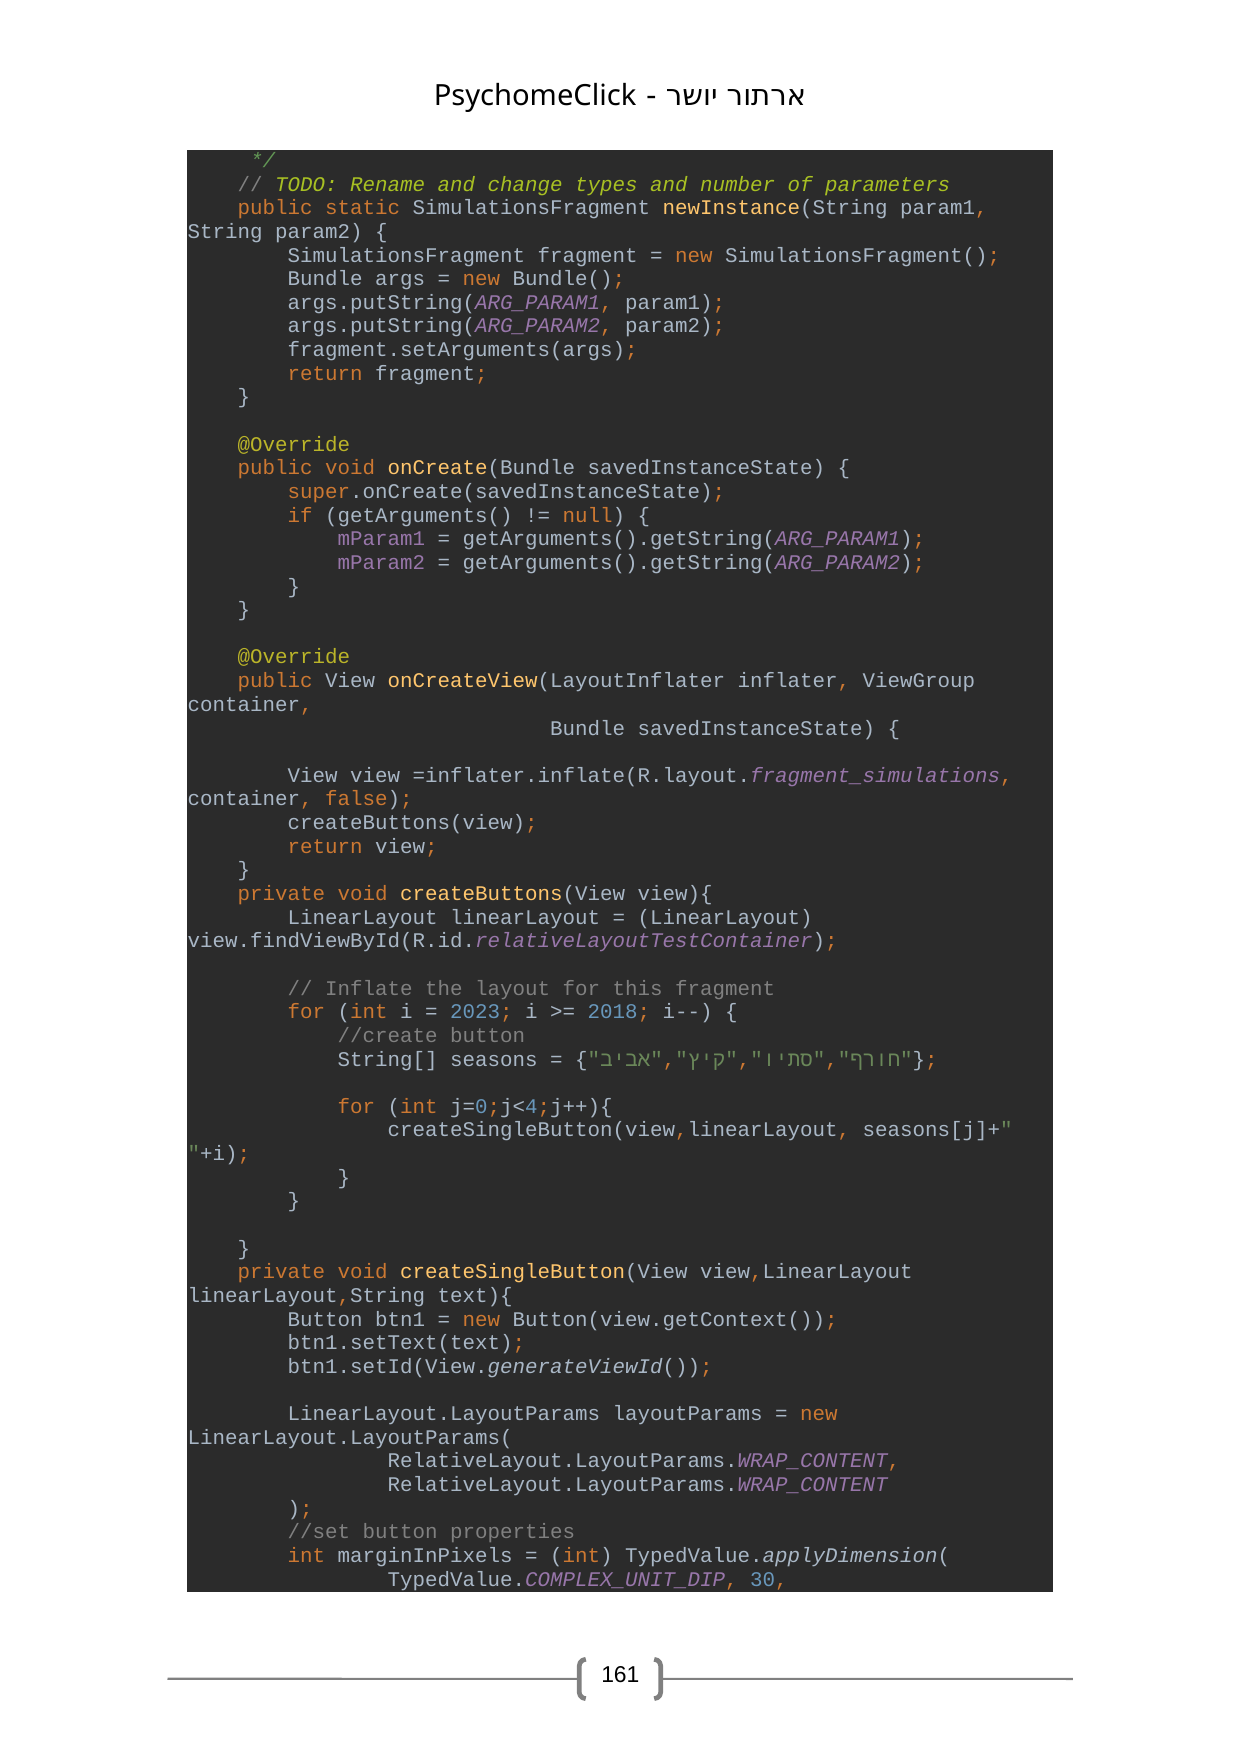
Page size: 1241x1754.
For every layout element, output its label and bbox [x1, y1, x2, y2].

text [187, 150, 1053, 1592]
